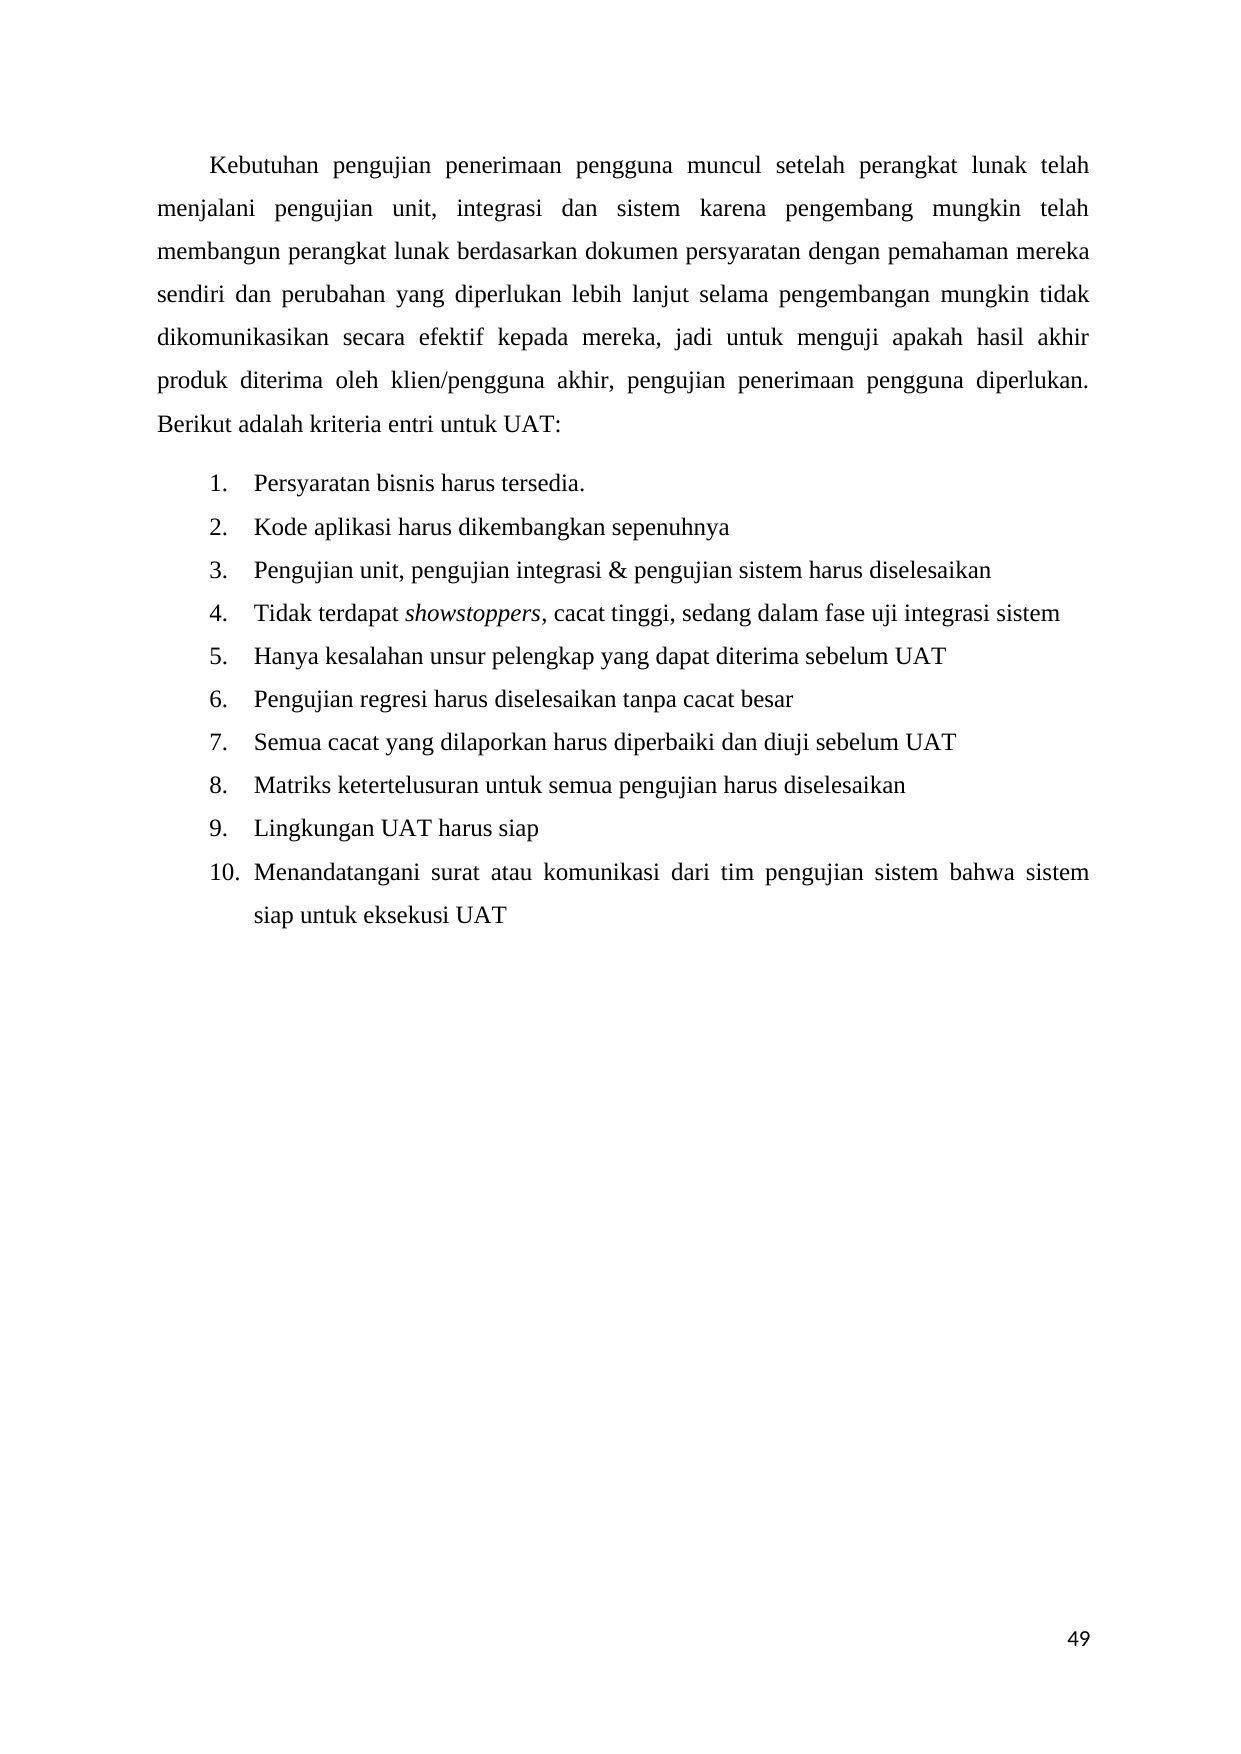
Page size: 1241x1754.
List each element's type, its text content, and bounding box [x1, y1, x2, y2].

text Kebutuhan pengujian penerimaan pengguna muncul setelah perangkat lunak telah menjalani pengujian unit, integrasi dan sistem karena pengembang mungkin telah membangun perangkat lunak berdasarkan dokumen persyaratan dengan pemahaman mereka sendiri dan perubahan yang diperlukan lebih lanjut selama pengembangan mungkin tidak dikomunikasikan secara efektif kepada mereka, jadi untuk menguji apakah hasil akhir produk diterima oleh klien/pengguna akhir, pengujian penerimaan pengguna diperlukan. Berikut adalah kriteria entri untuk UAT: [157, 150, 1090, 437]
list Matriks ketertelusuran untuk semua pengujian harus diselesaikan [209, 770, 1090, 799]
list Pengujian regresi harus diselesaikan tanpa cacat besar [209, 684, 1090, 713]
list Lingkungan UAT harus siap [209, 813, 1090, 842]
list Semua cacat yang dilaporkan harus diperbaiki dan diuji sebelum UAT [209, 727, 1090, 756]
list Kode aplikasi harus dikembangkan sepenuhnya [209, 512, 1090, 540]
list Persyaratan bisnis harus tersedia. [209, 468, 1090, 497]
list Tidak terdapat showstoppers, cacat tinggi, sedang dalam fase uji integrasi sistem [209, 598, 1090, 627]
list Hanya kesalahan unsur pelengkap yang dapat diterima sebelum UAT [209, 641, 1090, 670]
list Menandatangani surat atau komunikasi dari tim pengujian sistem bahwa sistem siap untuk eksekusi UAT [209, 857, 1090, 928]
list Pengujian unit, pengujian integrasi & pengujian sistem harus diselesaikan [209, 555, 1090, 583]
